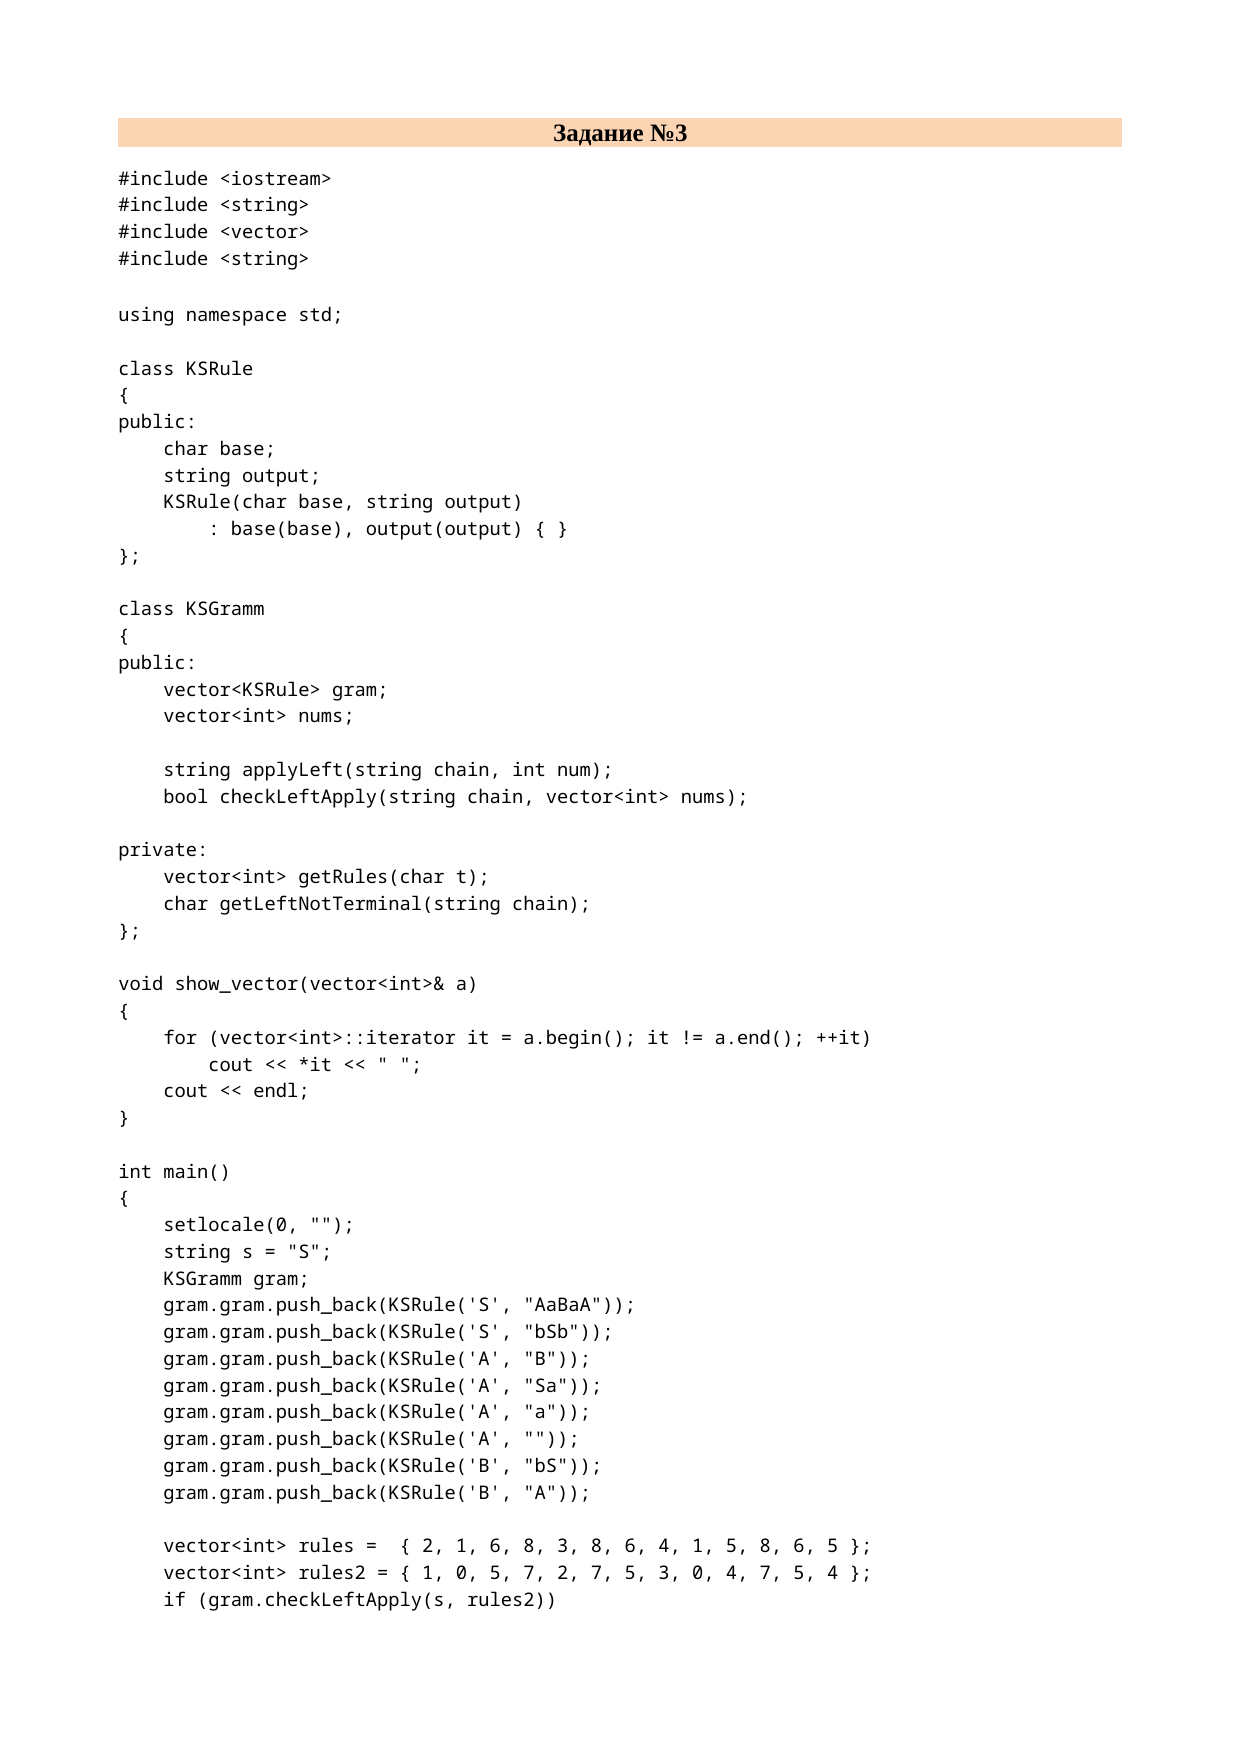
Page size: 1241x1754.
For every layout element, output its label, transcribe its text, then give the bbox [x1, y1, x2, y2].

list #include <string> [118, 245, 1122, 271]
list vector<int> getRules(char t); [118, 863, 1122, 889]
list cout << *it << " "; [118, 1051, 1122, 1076]
list { [118, 1185, 1122, 1210]
list #include <string> [118, 192, 1122, 217]
list public: [118, 649, 1122, 675]
list class KSRule [118, 355, 1122, 380]
list vector<KSRule> gram; [118, 676, 1122, 702]
list cout << endl; [118, 1078, 1122, 1103]
list { [118, 622, 1122, 648]
list vector<int> nums; [118, 703, 1122, 728]
list }; [118, 917, 1122, 942]
list private: [118, 837, 1122, 862]
list char getLeftNotTerminal(string chain); [118, 890, 1122, 916]
list string output; [118, 462, 1122, 487]
list if (gram.checkLeftApply(s, rules2)) [118, 1586, 1122, 1612]
list } [118, 1104, 1122, 1130]
list string s = "S"; [118, 1238, 1122, 1264]
list string applyLeft(string chain, int num); [118, 756, 1122, 782]
list char base; [118, 435, 1122, 461]
list gram.gram.push_back(KSRule('A', "")); [118, 1426, 1122, 1451]
list gram.gram.push_back(KSRule('S', "bSb")); [118, 1318, 1122, 1344]
list public: [118, 408, 1122, 434]
list using namespace std; [118, 301, 1122, 327]
list { [118, 382, 1122, 407]
list vector<int> rules = { 2, 1, 6, 8, 3, 8, 6, 4, 1, 5, 8, 6, 5 }; [118, 1533, 1122, 1558]
list : base(base), output(output) { } [118, 515, 1122, 541]
list int main() [118, 1158, 1122, 1183]
list setlocale(0, ""); [118, 1211, 1122, 1237]
list gram.gram.push_back(KSRule('S', "AaBaA")); [118, 1292, 1122, 1317]
list gram.gram.push_back(KSRule('A', "a")); [118, 1399, 1122, 1424]
list void show_vector(vector<int>& a) [118, 971, 1122, 996]
list KSGramm gram; [118, 1265, 1122, 1291]
list gram.gram.push_back(KSRule('B', "A")); [118, 1479, 1122, 1505]
list }; [118, 542, 1122, 568]
list #include <iostream> [118, 165, 1122, 190]
list gram.gram.push_back(KSRule('B', "bS")); [118, 1452, 1122, 1478]
list for (vector<int>::iterator it = a.begin(); it != a.end(); ++it) [118, 1024, 1122, 1049]
list bool checkLeftApply(string chain, vector<int> nums); [118, 783, 1122, 809]
list { [118, 997, 1122, 1023]
list gram.gram.push_back(KSRule('A', "B")); [118, 1345, 1122, 1371]
list Задание №3 [118, 118, 1122, 147]
list #include <vector> [118, 218, 1122, 244]
list class KSGramm [118, 596, 1122, 621]
list KSRule(char base, string output) [118, 489, 1122, 514]
list gram.gram.push_back(KSRule('A', "Sa")); [118, 1372, 1122, 1398]
list vector<int> rules2 = { 1, 0, 5, 7, 2, 7, 5, 3, 0, 4, 7, 5, 4 }; [118, 1559, 1122, 1585]
